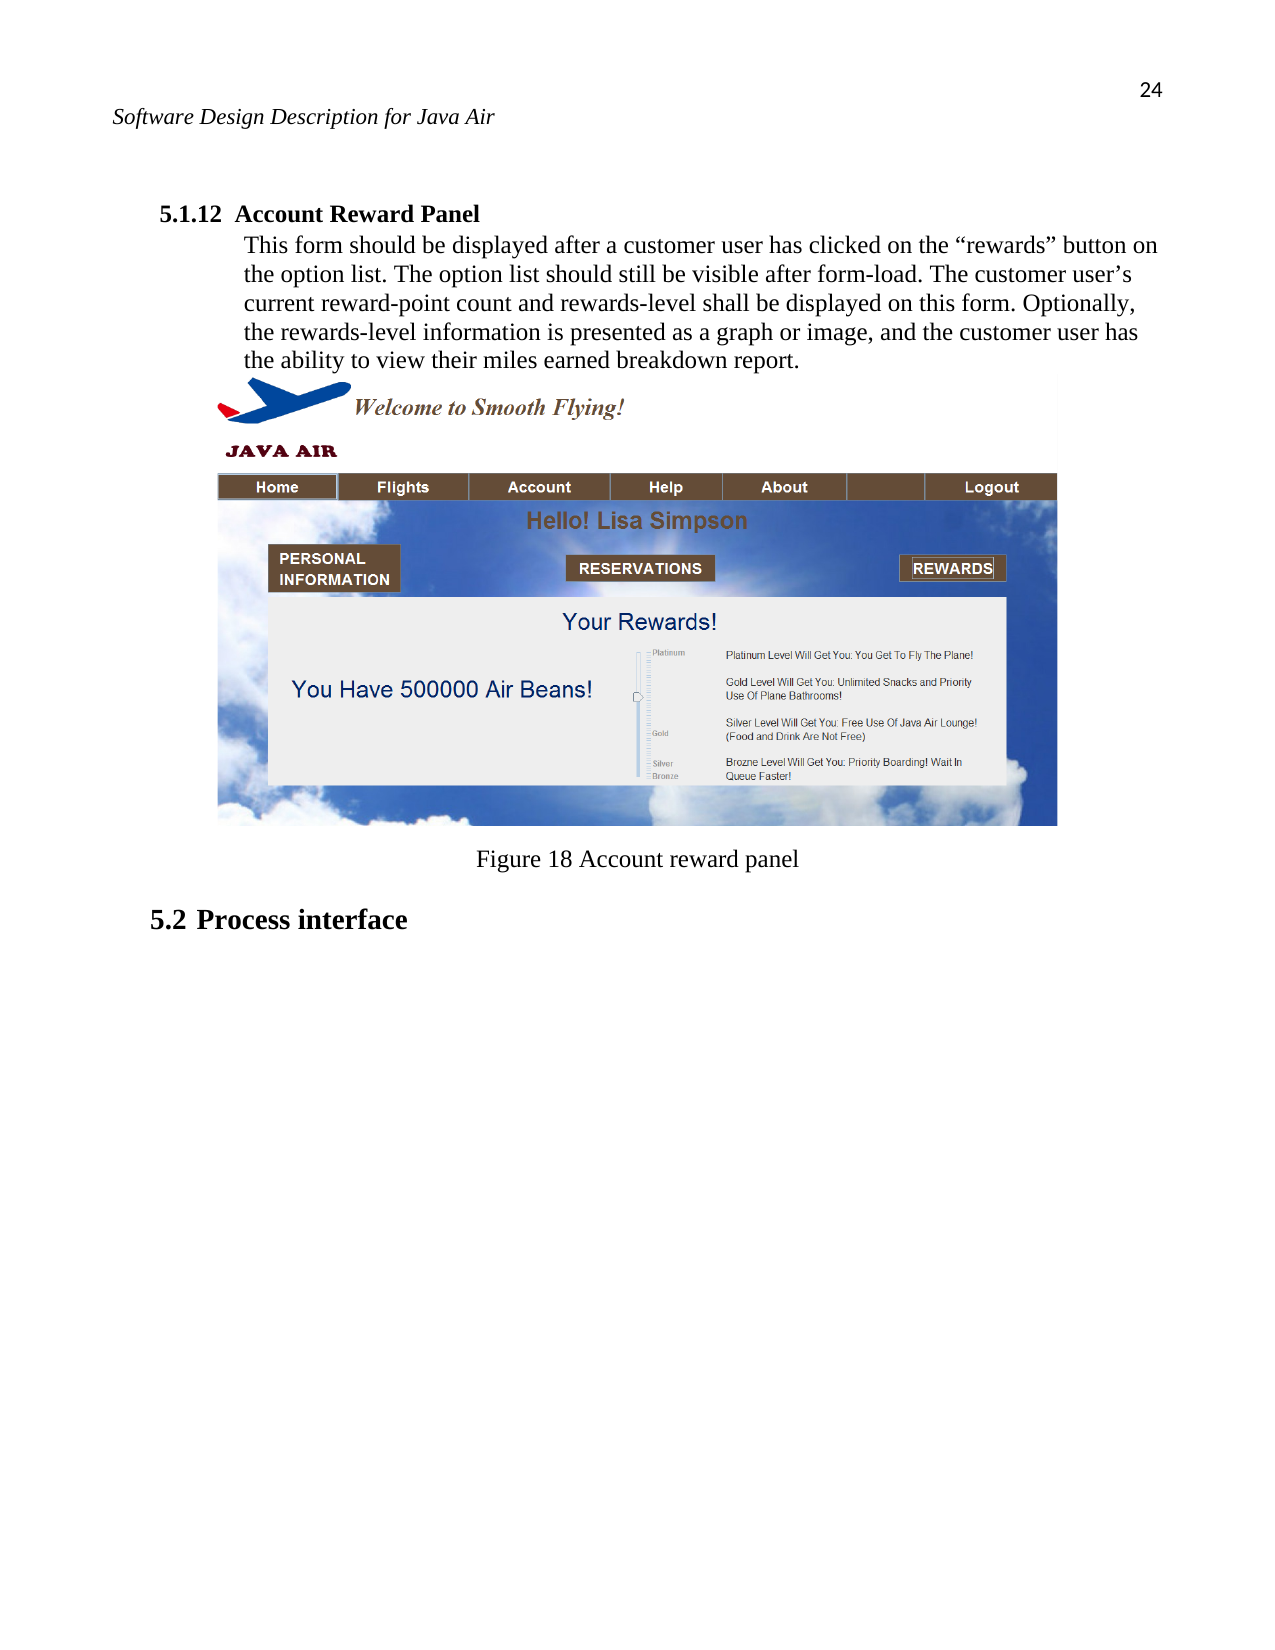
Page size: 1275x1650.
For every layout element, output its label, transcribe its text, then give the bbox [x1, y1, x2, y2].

text Figure 18 Account reward panel [112, 844, 1162, 873]
list This form should be displayed after a customer user has clicked on the “rewards” button on the option list. The option list should still be visible after form-load. The customer user’s current reward-point count and rewards-level shall be displayed on this form. Optionally, the rewards-level information is presented as a graph or image, and the customer user has the ability to view their miles earned breakdown report. [244, 231, 1162, 374]
picture [217, 374, 1058, 826]
subtitle 5.1.12 Account Reward Panel [159, 199, 1162, 228]
subtitle 5.2 Process interface [150, 902, 1162, 936]
